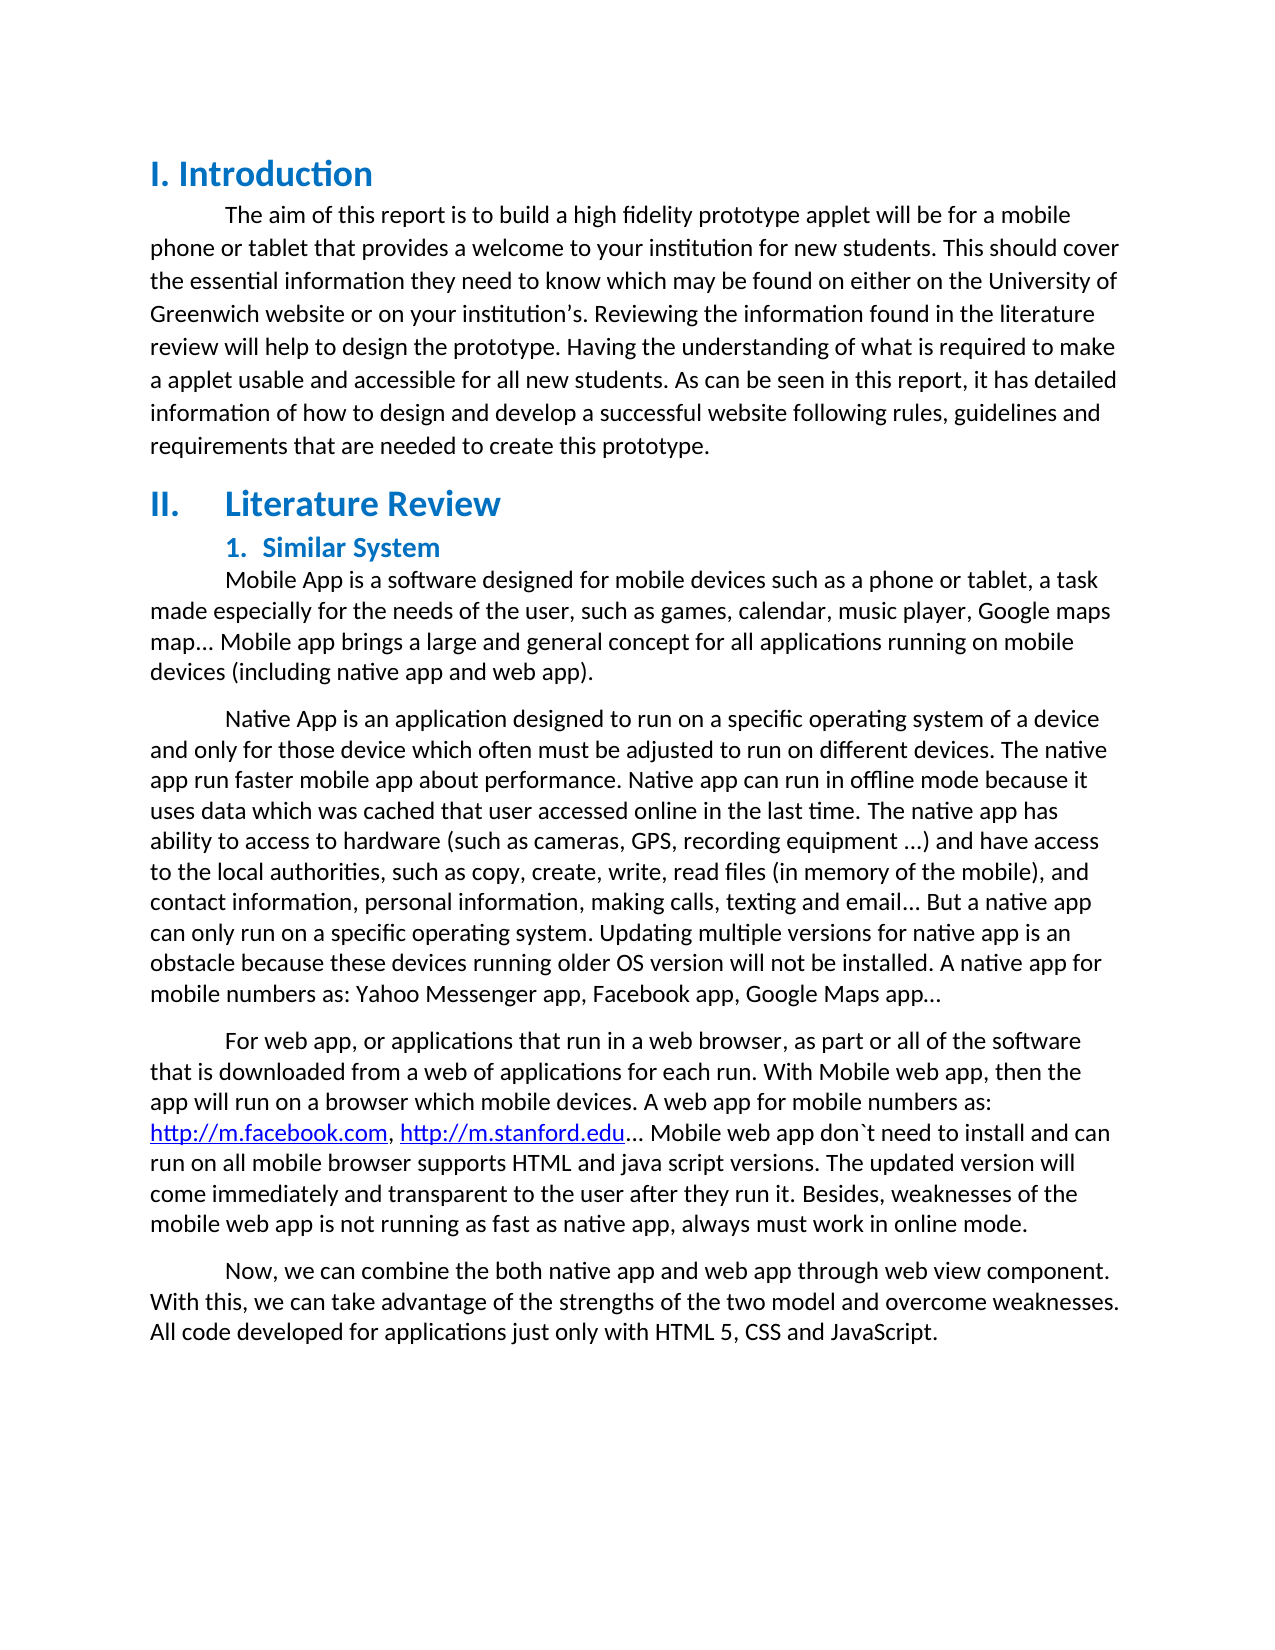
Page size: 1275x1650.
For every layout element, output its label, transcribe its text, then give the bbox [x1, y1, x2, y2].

list Literature Review [150, 479, 1125, 525]
text Now, we can combine the both native app and web app through web view component. With this, we can take advantage of the strengths of the two model and overcome weaknesses. All code developed for applications just only with HTML 5, CSS and JavaScript. [150, 1256, 1125, 1347]
text Mobile App is a software designed for mobile devices such as a phone or tablet, a task made ​​especially for the needs of the user, such as games, calendar, music player, Google maps map... Mobile app brings a large and general concept for all applications running on mobile devices (including native app and web app). [150, 564, 1125, 687]
text For web app, or applications that run in a web browser, as part or all of the software that is downloaded from a web of applications for each run. With Mobile web app, then the app will run on a browser which mobile devices. A web app for mobile numbers as: http://m.facebook.com, http://m.stanford.edu... Mobile web app don`t need to install and can run on all mobile browser supports HTML and java script versions. The updated version will come immediately and transparent to the user after they run it. Besides, weaknesses of the mobile web app is not running as fast as native app, always must work in online mode. [150, 1025, 1125, 1239]
text The aim of this report is to build a high fidelity prototype applet will be for a mobile phone or tablet that provides a welcome to your institution for new students. This should cover the essential information they need to know which may be found on either on the University of Greenwich website or on your institution’s. Reviewing the information found in the literature review will help to design the prototype. Having the understanding of what is required to make a applet usable and accessible for all new students. As can be seen in this report, it has detailed information of how to design and develop a successful website following rules, guidelines and requirements that are needed to create this prototype. [150, 199, 1125, 460]
list Similar System [225, 529, 1125, 564]
text I. Introduction [150, 150, 1125, 196]
text Native App is an application designed to run on a specific operating system of a device and only for those device which often must be adjusted to run on different devices. The native app run faster mobile app about performance. Native app can run in offline mode because it uses data which was cached that user accessed online in the last time. The native app has ability to access to hardware (such as cameras, GPS, recording equipment ...) and have access to the local authorities, such as copy, create, write, read files (in memory of the mobile), and contact information, personal information, making calls, texting and email... But a native app can only run on a specific operating system. Updating multiple versions for native app is an obstacle because these devices running older OS version will not be installed. A native app for mobile numbers as: Yahoo Messenger app, Facebook app, Google Maps app… [150, 703, 1125, 1008]
